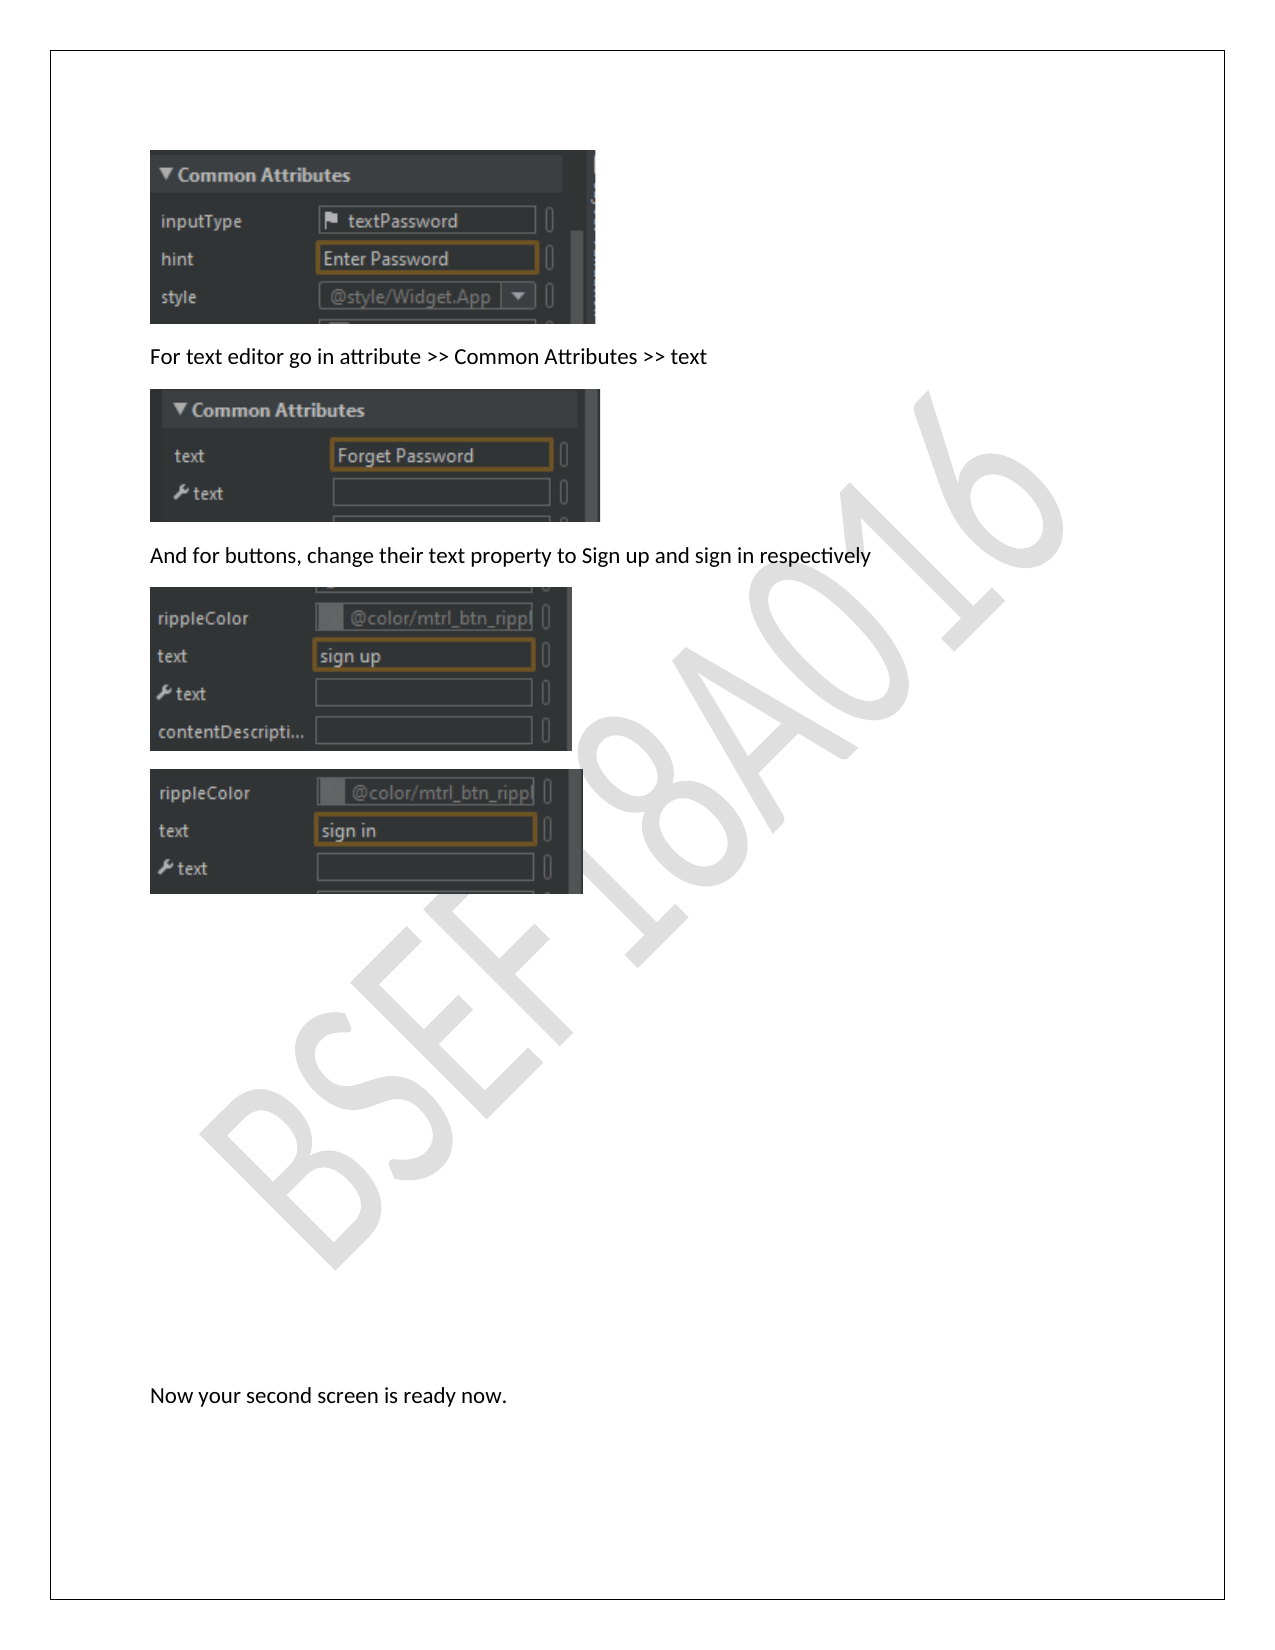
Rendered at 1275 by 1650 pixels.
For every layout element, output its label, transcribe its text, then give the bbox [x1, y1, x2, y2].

picture [150, 587, 572, 751]
picture [150, 389, 600, 522]
text For text editor go in attribute >> Common Attributes >> text [150, 342, 1125, 370]
text Now your second screen is ready now. [150, 1382, 1125, 1410]
picture [150, 769, 583, 894]
text And for buttons, change their text property to Sign up and sign in respectively [150, 541, 1125, 569]
picture [150, 150, 596, 324]
